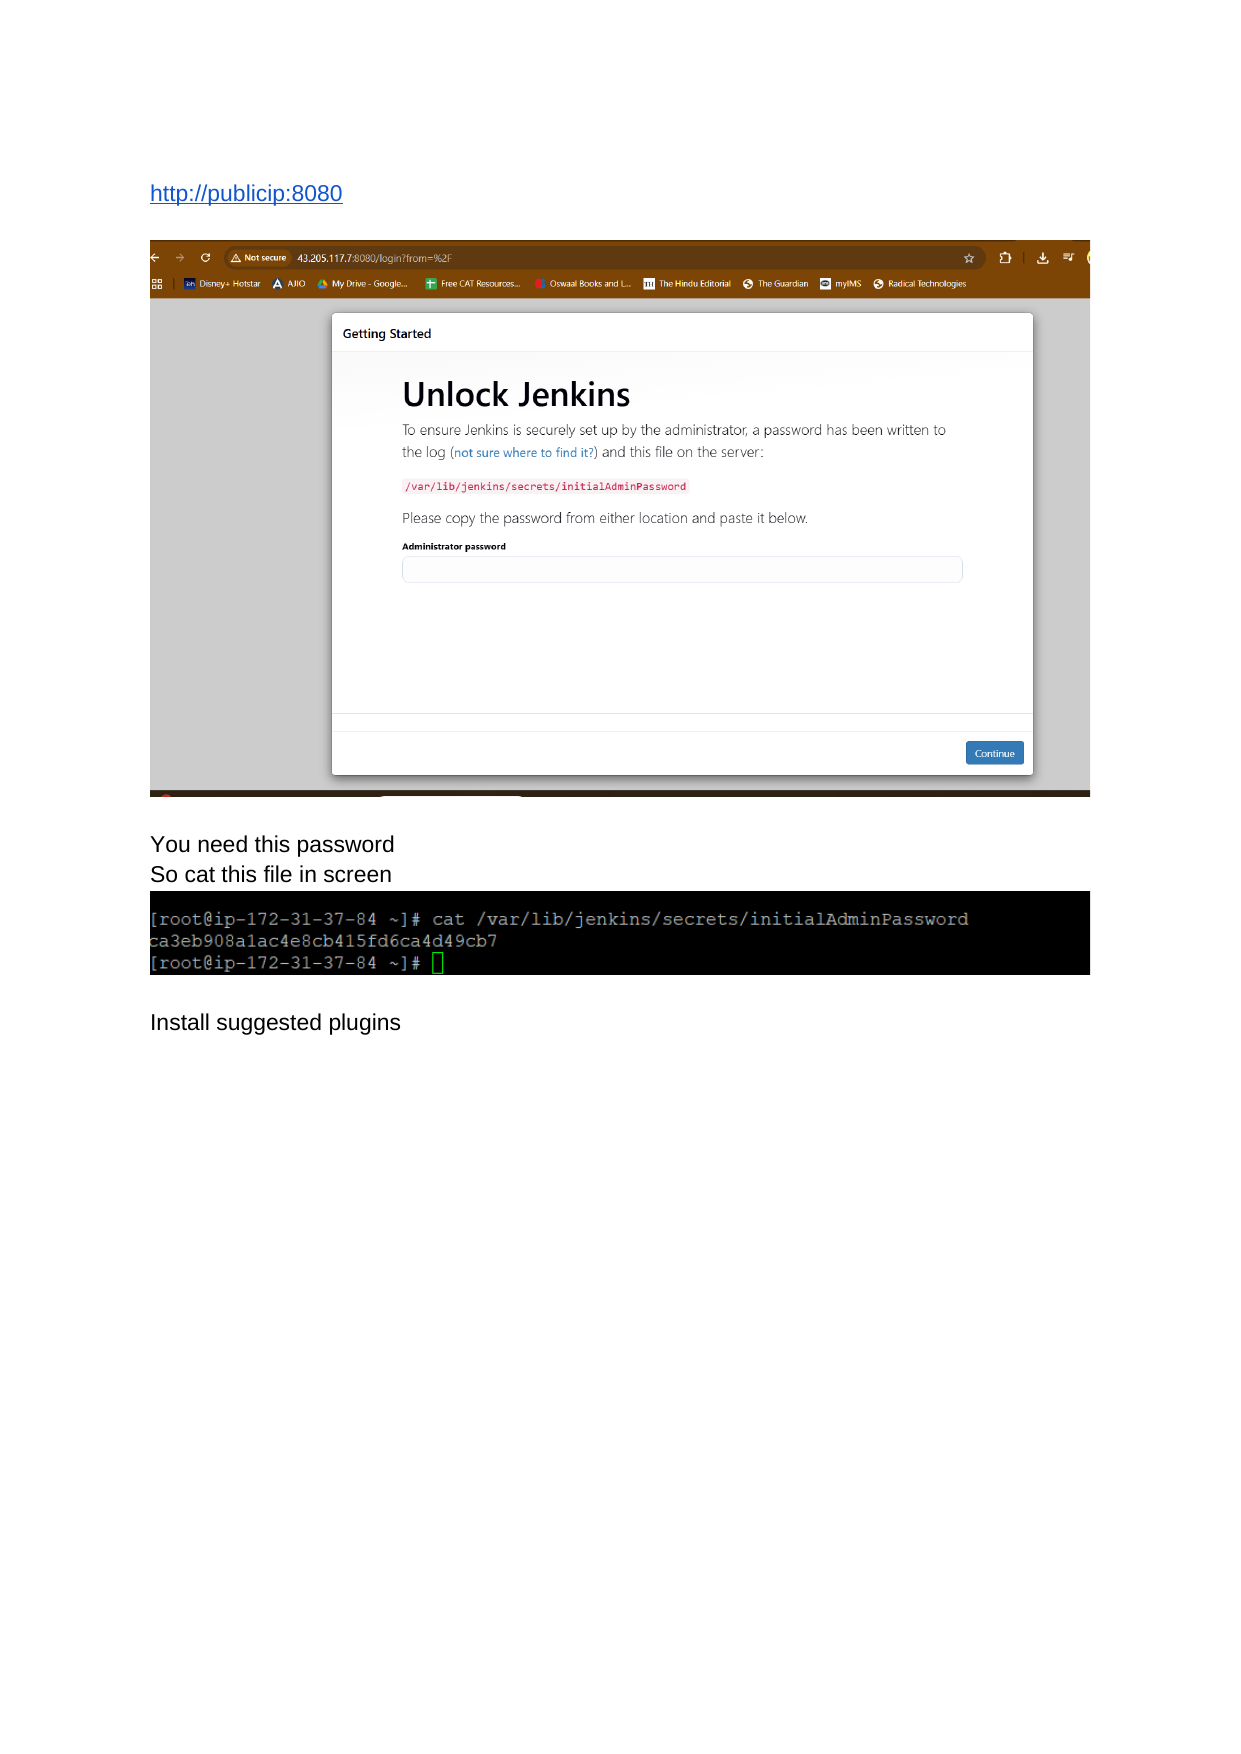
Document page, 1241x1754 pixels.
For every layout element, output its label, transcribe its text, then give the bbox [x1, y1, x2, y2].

picture [150, 240, 1091, 797]
text So cat this file in screen [150, 861, 1090, 887]
text You need this password [150, 831, 1090, 857]
text Install suggested plugins [150, 1009, 1090, 1035]
text http://publicip:8080 [150, 180, 1090, 207]
picture [150, 891, 1091, 975]
